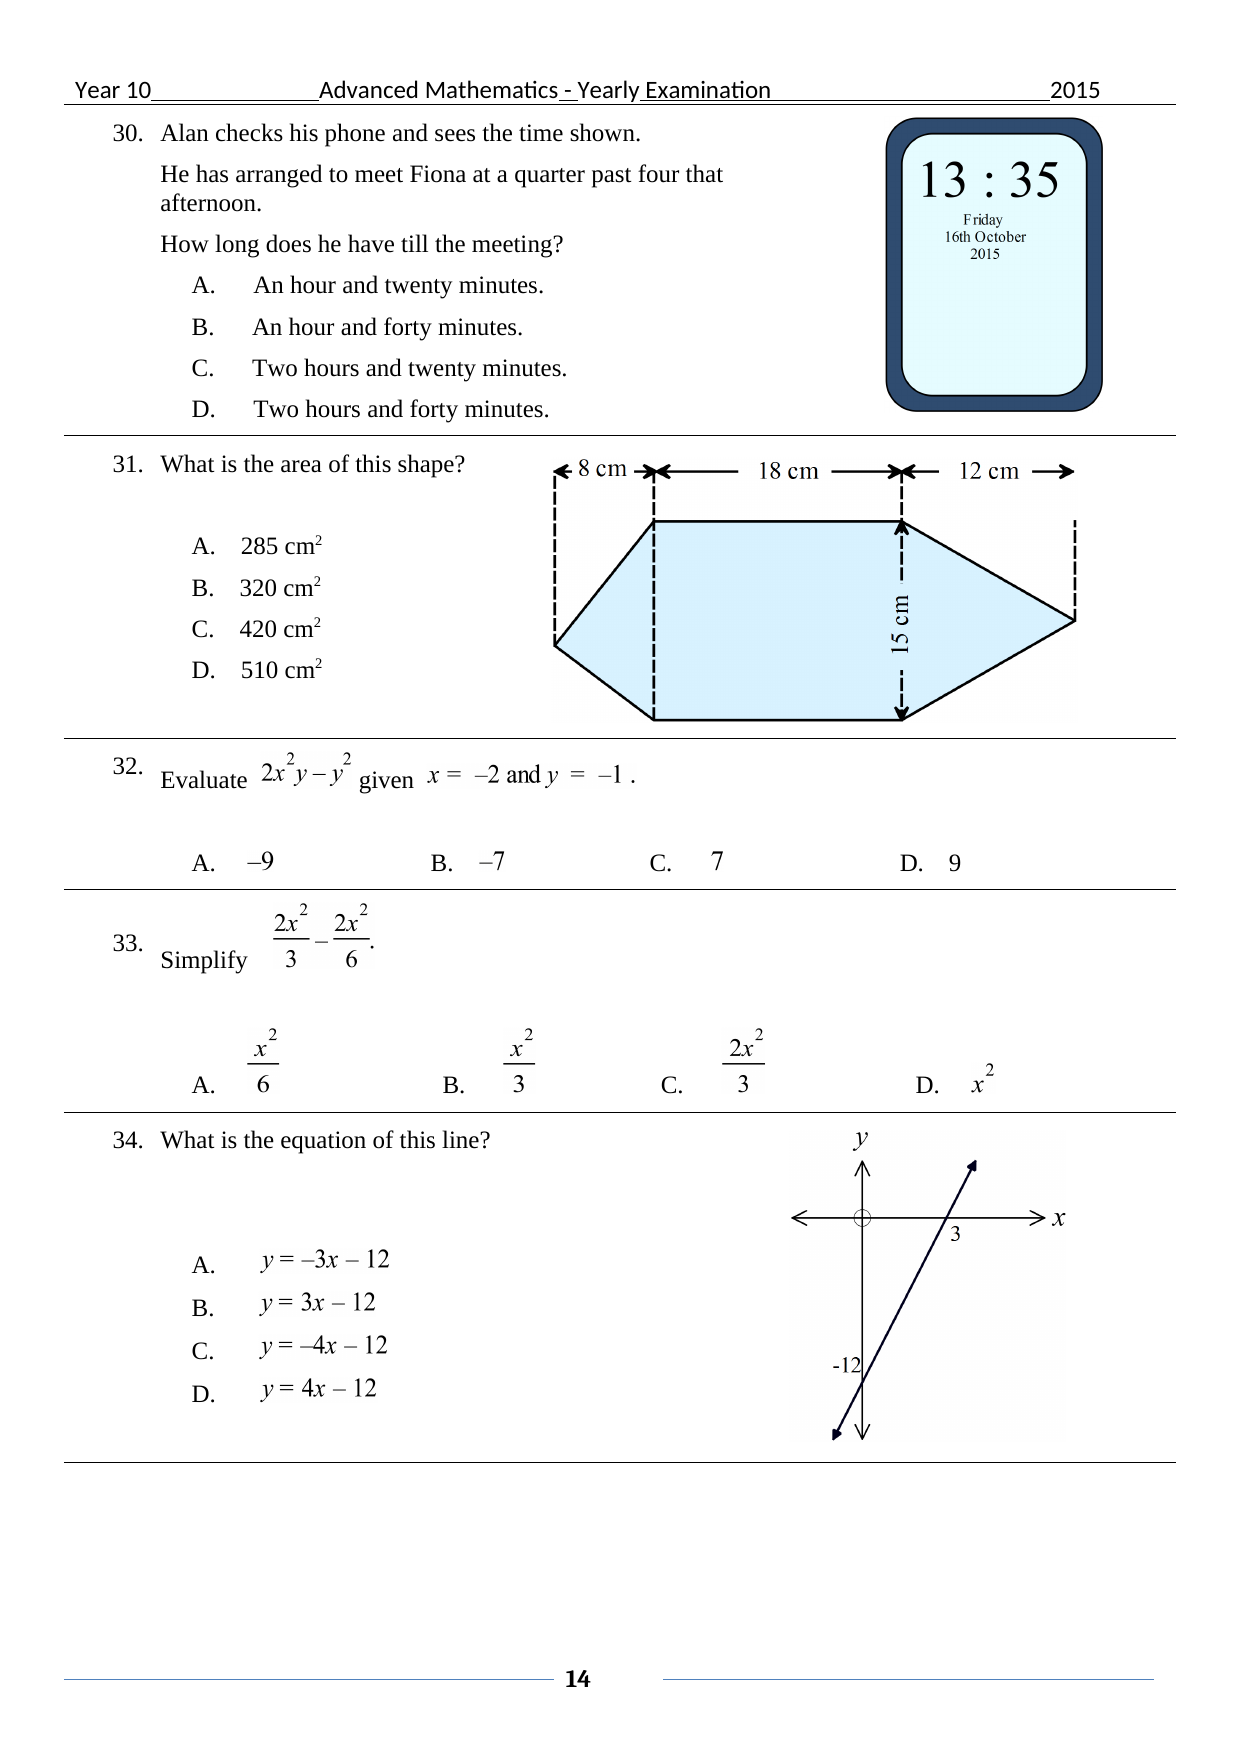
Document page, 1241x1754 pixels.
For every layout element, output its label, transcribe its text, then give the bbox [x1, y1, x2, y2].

table_cell Alan checks his phone and sees the time shown. He has arranged to meet Fiona at a quarter past four that afternoon. How long does he have till the meeting? A. An hour and twenty minutes. B. An hour and forty minutes. C. Two hours and twenty minutes. D. Two hours and forty minutes. [149, 105, 1176, 435]
table_cell [64, 105, 149, 435]
picture [426, 763, 637, 789]
picture [272, 902, 375, 969]
table_cell [64, 1113, 149, 1462]
table_cell What is the area of this shape? A. 285 cm2 B. 320 cm2 C. 420 cm2 D. 510 cm2 [149, 436, 1176, 738]
table_cell Simplify A. B. C. D. [149, 890, 1176, 1112]
picture [884, 116, 1103, 413]
table_cell [64, 890, 149, 1112]
table_cell [64, 739, 149, 889]
picture [551, 457, 1078, 723]
picture [258, 1334, 389, 1360]
picture [259, 1377, 378, 1403]
picture [721, 1027, 766, 1094]
picture [260, 751, 353, 789]
table_cell [64, 436, 149, 738]
picture [789, 1130, 1066, 1442]
table_cell What is the equation of this line? A. B. C. D. [149, 1113, 1176, 1462]
picture [502, 1027, 536, 1094]
table_cell Evaluate given A. B. C. D. 9 [149, 739, 1176, 889]
picture [709, 850, 725, 872]
picture [258, 1291, 377, 1317]
picture [246, 1027, 280, 1094]
picture [478, 850, 506, 872]
picture [259, 1248, 390, 1274]
picture [970, 1062, 996, 1094]
picture [246, 850, 275, 872]
